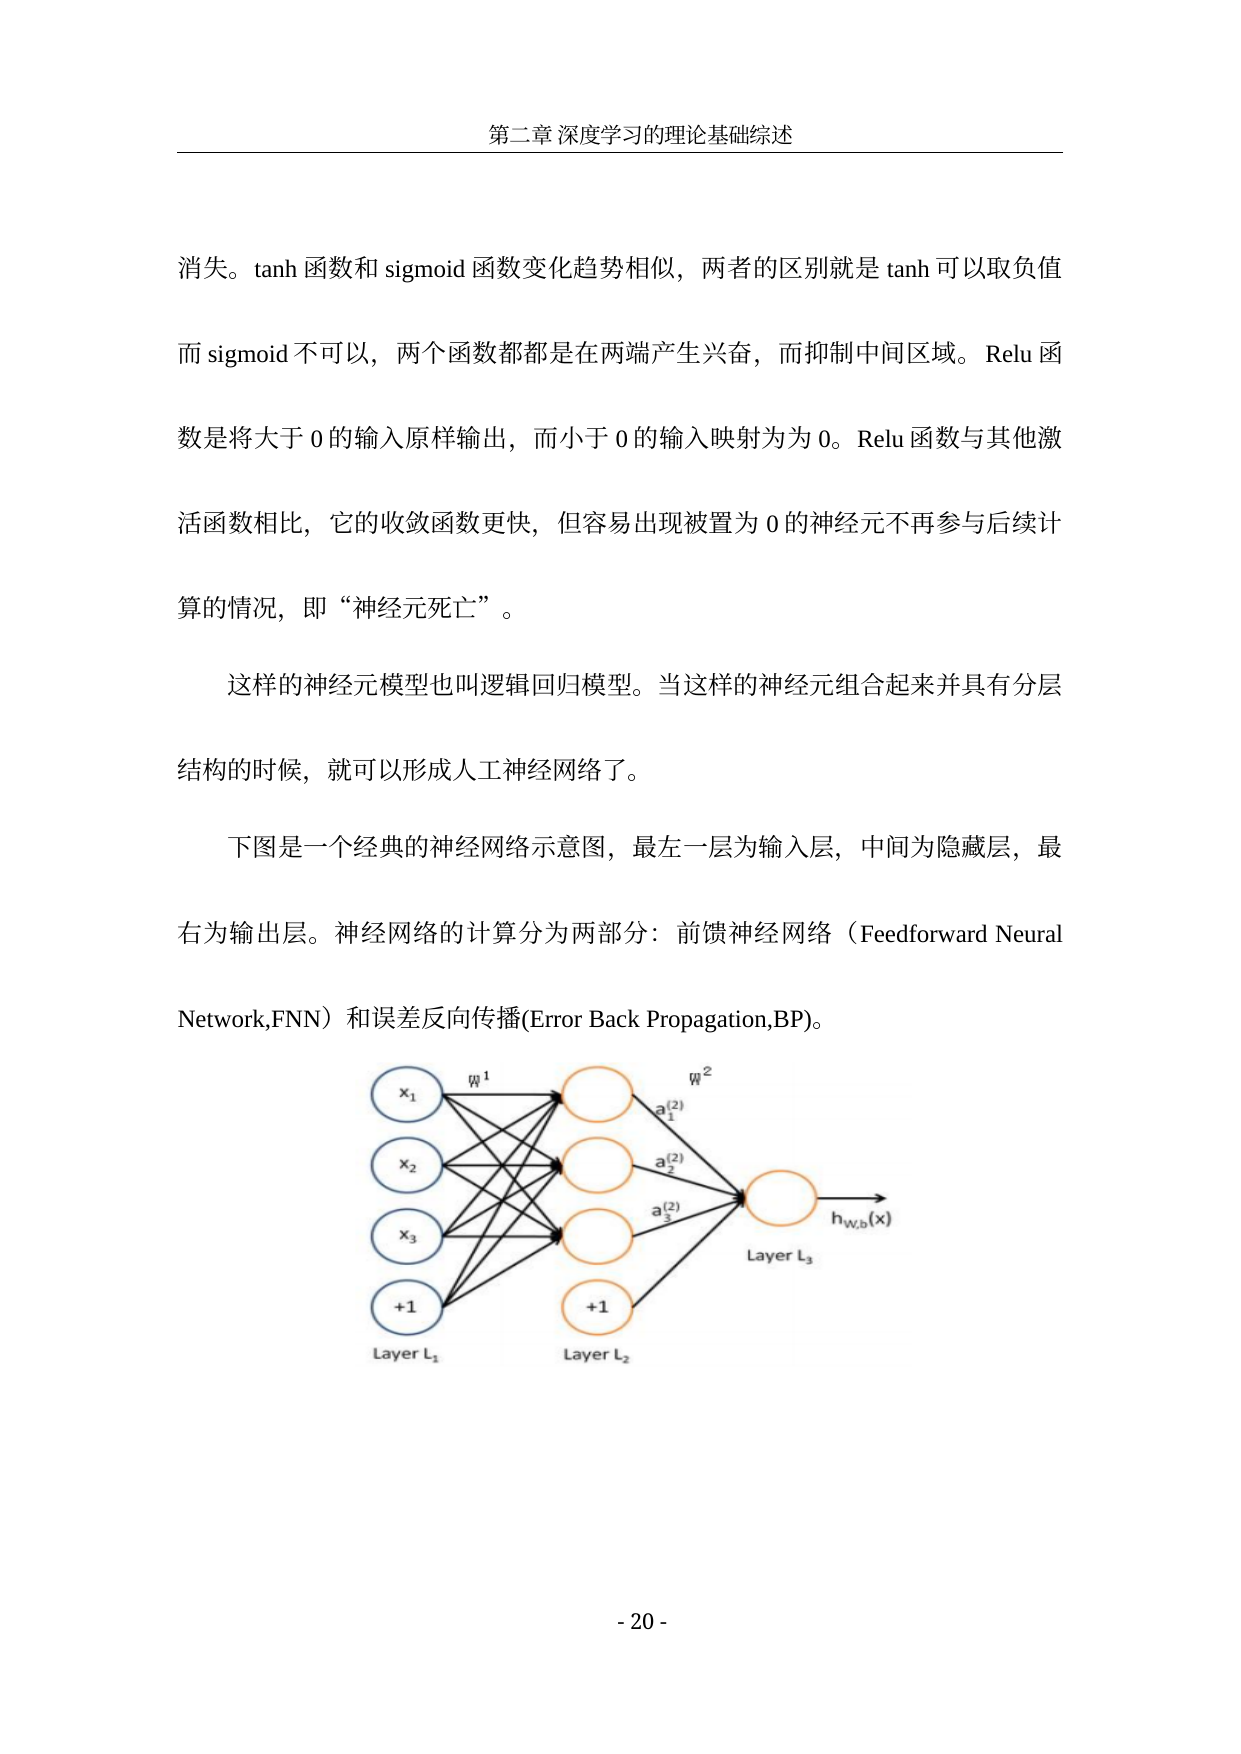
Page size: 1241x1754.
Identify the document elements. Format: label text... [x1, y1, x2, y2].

text 这样的神经元模型也叫逻辑回归模型。当这样的神经元组合起来并具有分层结构的时候，就可以形成人工神经网络了。 [177, 650, 1063, 803]
text 下图是一个经典的神经网络示意图，最左一层为输入层，中间为隐藏层，最右为输出层。神经网络的计算分为两部分：前馈神经网络（Feedforward Neural Network,FNN）和误差反向传播(Error Back Propagation,BP)。 [177, 812, 1063, 1050]
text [177, 232, 1063, 641]
picture [322, 1059, 968, 1371]
